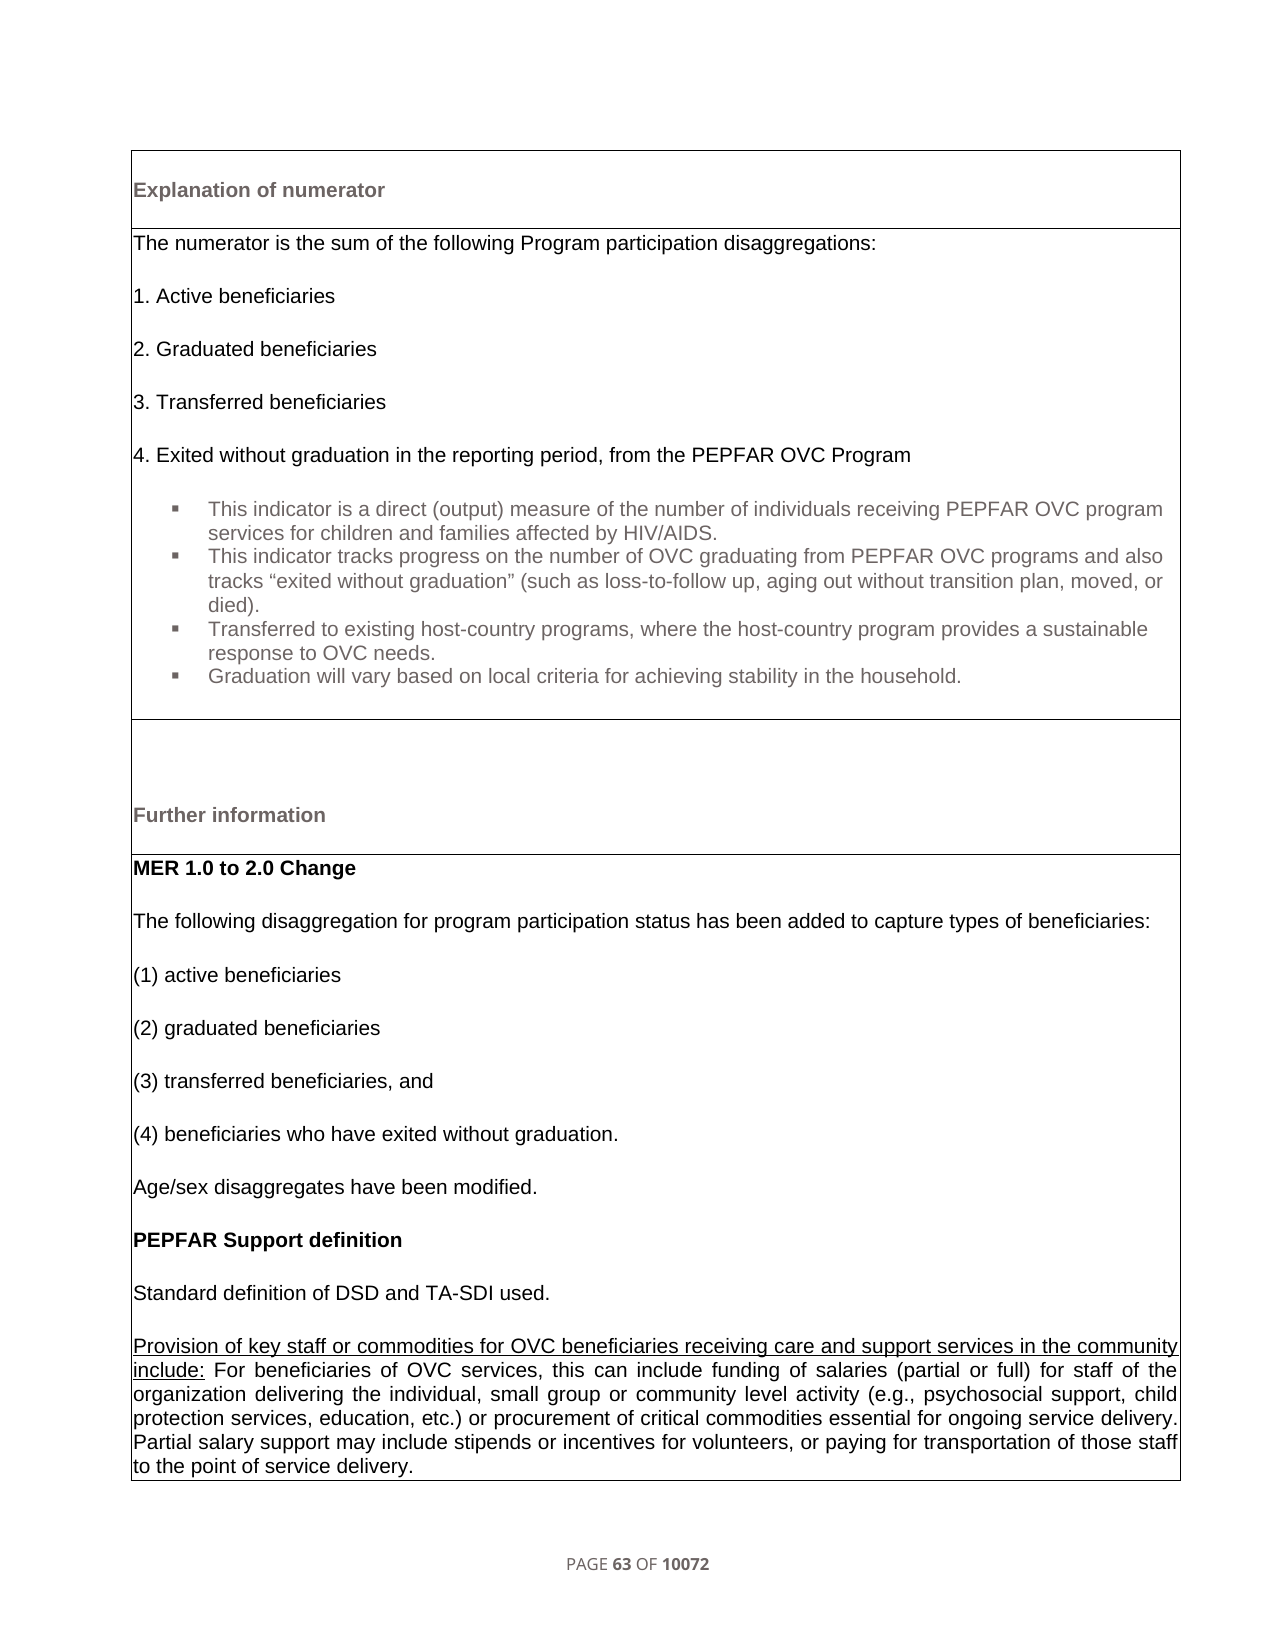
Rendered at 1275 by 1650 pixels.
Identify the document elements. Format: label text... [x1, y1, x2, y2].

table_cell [132, 855, 1180, 1479]
table_cell The numerator is the sum of the following Program participation disaggregations: 1. Active beneficiaries 2. Graduated beneficiaries 3. Transferred beneficiaries 4. Exited without graduation in the reporting period, from the PEPFAR OVC Program This indicator is a direct (output) measure of the number of individuals receiving PEPFAR OVC program services for children and families affected by HIV/AIDS. This indicator tracks progress on the number of OVC graduating from PEPFAR OVC programs and also tracks “exited without graduation” (such as loss-to-follow up, aging out without transition plan, moved, or died). Transferred to existing host-country programs, where the host-country program provides a sustainable response to OVC needs. Graduation will vary based on local criteria for achieving stability in the household. [132, 229, 1180, 719]
table_cell Further information [132, 720, 1180, 853]
table_cell Explanation of numerator [132, 151, 1180, 228]
